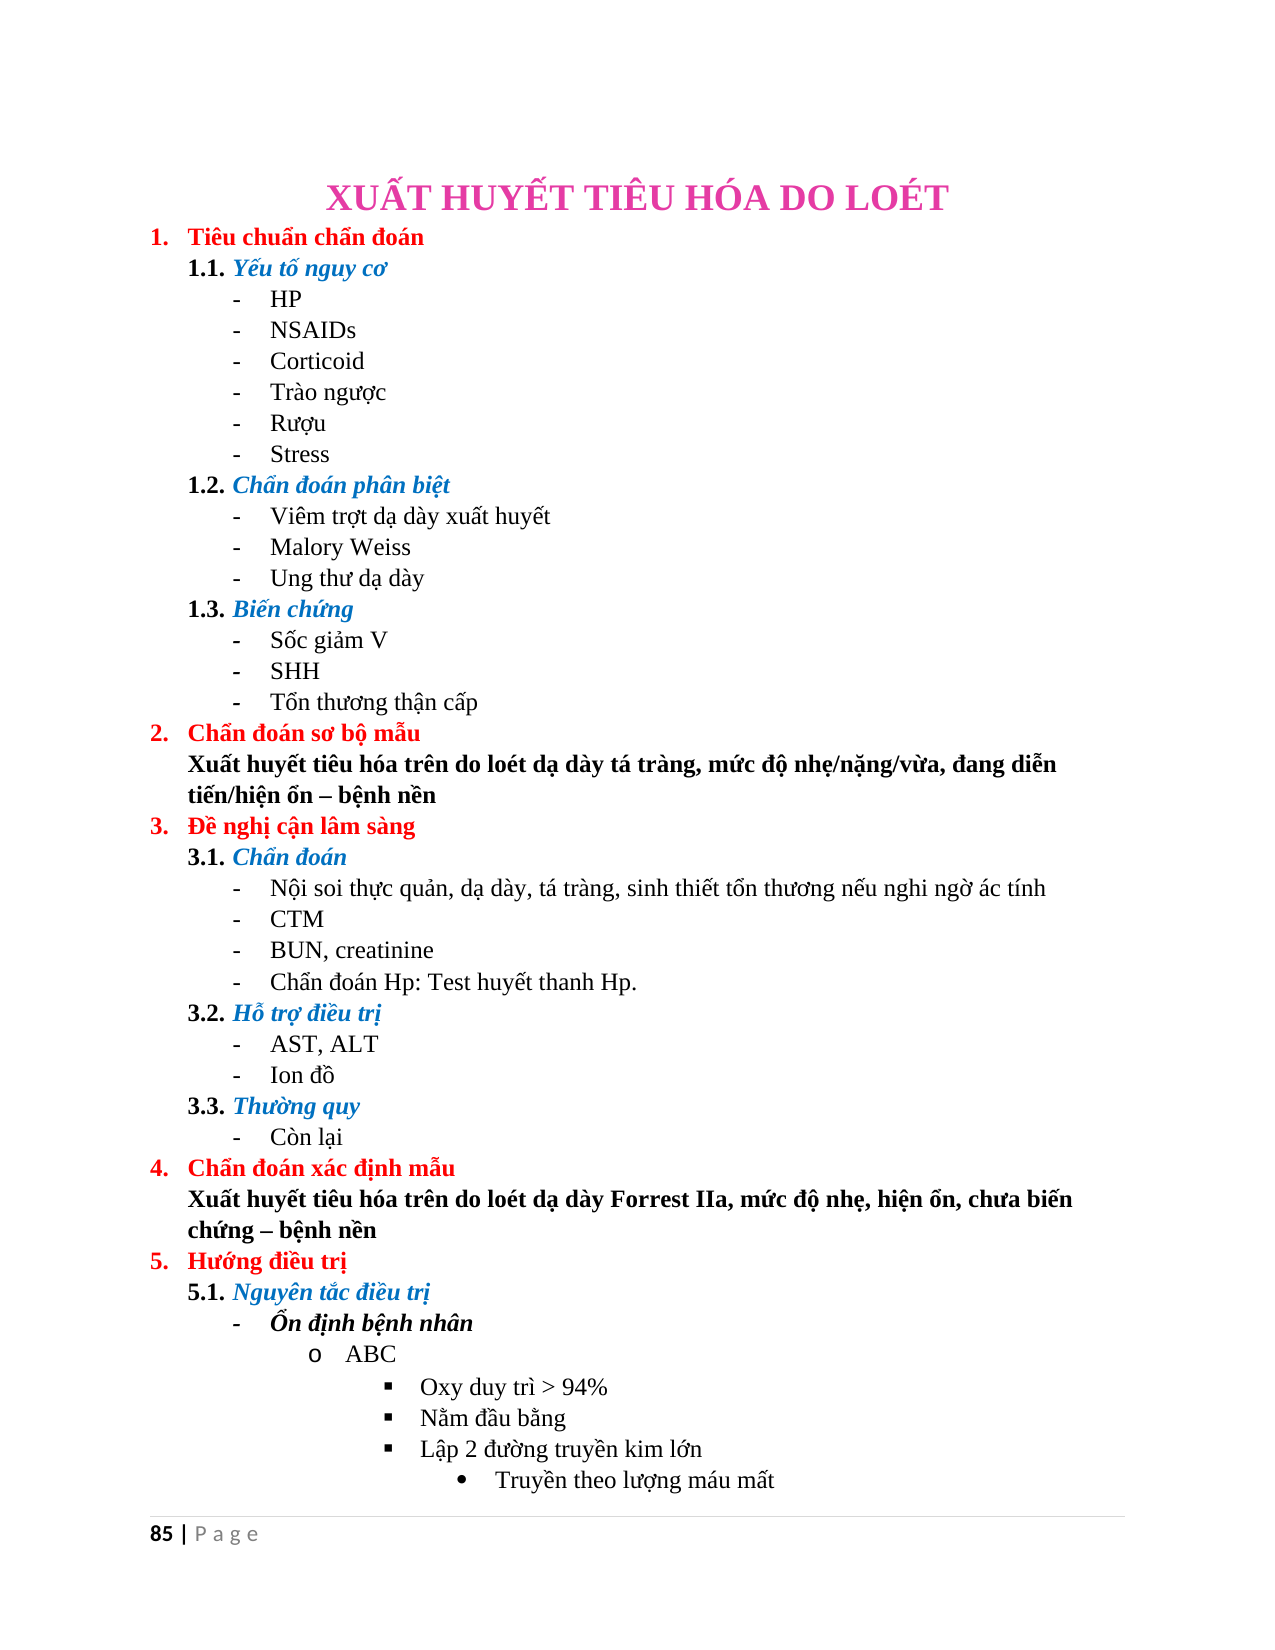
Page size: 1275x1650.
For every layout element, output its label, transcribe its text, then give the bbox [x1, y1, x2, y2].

list HP [232, 284, 1125, 312]
list BUN, creatinine [232, 936, 1125, 964]
list CTM [232, 904, 1125, 933]
list Malory Weiss [232, 532, 1125, 561]
list Hướng điều trị [150, 1246, 1125, 1275]
list Viêm trợt dạ dày xuất huyết [232, 501, 1125, 530]
list Lập 2 đường truyền kim lớn [382, 1434, 1125, 1463]
list Xuất huyết tiêu hóa trên do loét dạ dày Forrest IIa, mức độ nhẹ, hiện ổn, chưa biến chứng – bệnh nền [187, 1184, 1125, 1244]
list SHH [232, 656, 1125, 685]
list Ung thư dạ dày [232, 563, 1125, 592]
list ABC [307, 1339, 1125, 1370]
list Truyền theo lượng máu mất [457, 1465, 1125, 1494]
list AST, ALT [232, 1029, 1125, 1057]
list Corticoid [232, 346, 1125, 374]
list Ion đồ [232, 1060, 1125, 1088]
list Còn lại [232, 1122, 1125, 1151]
list NSAIDs [232, 315, 1125, 343]
list Ổn định bệnh nhân [232, 1308, 1125, 1337]
list Nằm đầu bằng [382, 1403, 1125, 1432]
list Biến chứng [187, 594, 1125, 623]
list Chẩn đoán phân biệt [187, 470, 1125, 499]
list Xuất huyết tiêu hóa trên do loét dạ dày tá tràng, mức độ nhẹ/nặng/vừa, đang diễn tiến/hiện ổn – bệnh nền [187, 749, 1125, 809]
list Thường quy [187, 1091, 1125, 1119]
list Nội soi thực quản, dạ dày, tá tràng, sinh thiết tổn thương nếu nghi ngờ ác tính [232, 873, 1125, 902]
list Tổn thương thận cấp [232, 687, 1125, 716]
list Yếu tố nguy cơ [187, 253, 1125, 281]
list Rượu [232, 408, 1125, 437]
list Chẩn đoán Hp: Test huyết thanh Hp. [232, 967, 1125, 995]
list Chẩn đoán sơ bộ mẫu [150, 718, 1125, 747]
list Trào ngược [232, 377, 1125, 406]
list Tiêu chuẩn chẩn đoán [150, 222, 1125, 250]
list Chẩn đoán [187, 842, 1125, 871]
list Chẩn đoán xác định mẫu [150, 1153, 1125, 1182]
subtitle XUẤT HUYẾT TIÊU HÓA DO LOÉT [150, 175, 1125, 218]
list Sốc giảm V [232, 625, 1125, 654]
list Nguyên tắc điều trị [187, 1277, 1125, 1306]
list Hỗ trợ điều trị [187, 998, 1125, 1026]
list Stress [232, 439, 1125, 468]
list Đề nghị cận lâm sàng [150, 811, 1125, 840]
list Oxy duy trì > 94% [382, 1372, 1125, 1401]
